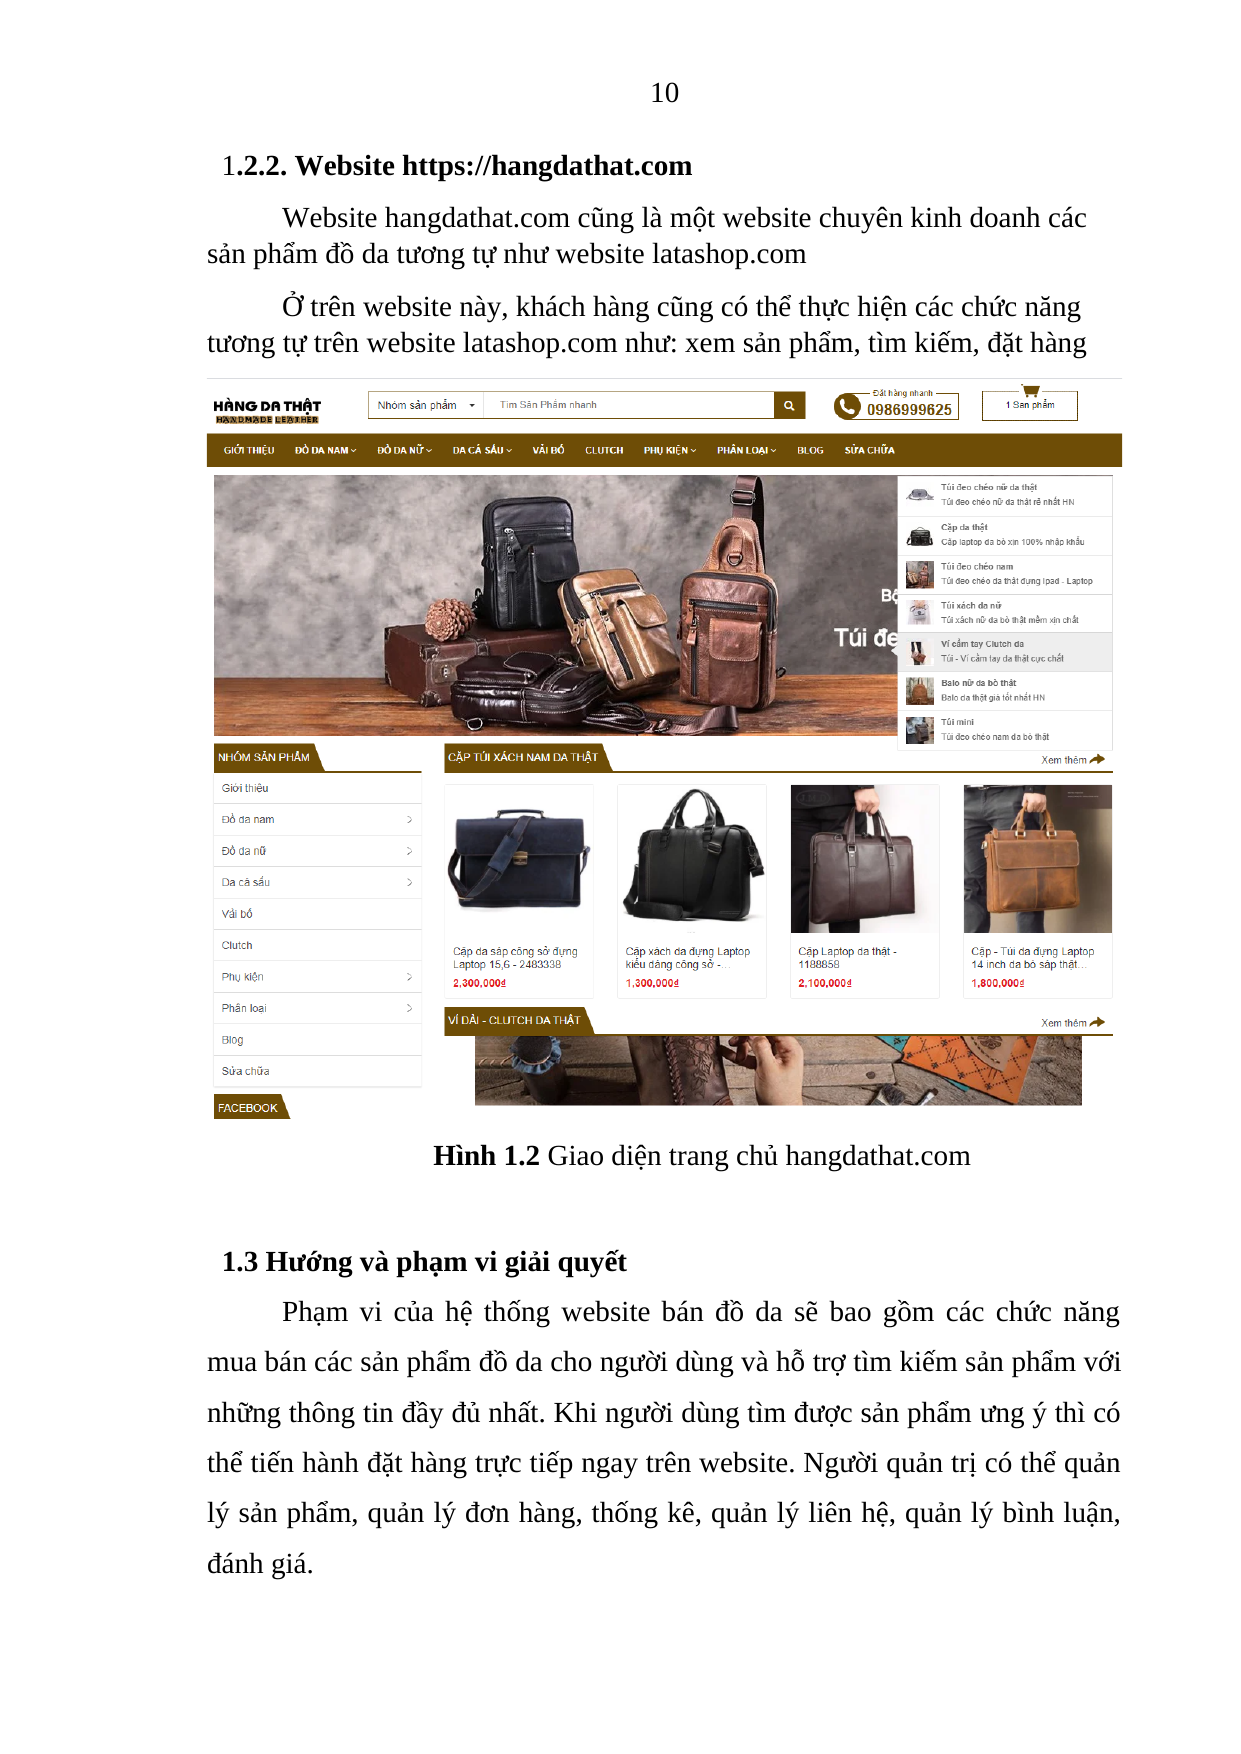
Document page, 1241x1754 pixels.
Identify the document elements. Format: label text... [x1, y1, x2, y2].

text Hình 1.2 Giao diện trang chủ hangdathat.com [207, 1138, 1122, 1172]
text Website hangdathat.com cũng là một website chuyên kinh doanh các sản phẩm đồ da tương tự như website latashop.com [207, 201, 1122, 270]
picture [206, 378, 1123, 1119]
text Ở trên website này, khách hàng cũng có thể thực hiện các chức năng tương tự trên website latashop.com như: xem sản phẩm, tìm kiếm, đặt hàng [207, 289, 1122, 359]
list Phạm vi của hệ thống website bán đồ da sẽ bao gồm các chức năng mua bán các sản phẩm đồ da cho người dùng và hỗ trợ tìm kiếm sản phẩm với những thông tin đầy đủ nhất. Khi người dùng tìm được sản phẩm ưng ý thì có thể tiến hành đặt hàng trực tiếp ngay trên website. Người quản trị có thể quản lý sản phẩm, quản lý đơn hàng, thống kê, quản lý liên hệ, quản lý bình luận, đánh giá. [207, 1294, 1122, 1579]
text 1.2.2. Website https://hangdathat.com [207, 148, 1122, 181]
subtitle Hướng và phạm vi giải quyết [222, 1244, 1122, 1277]
